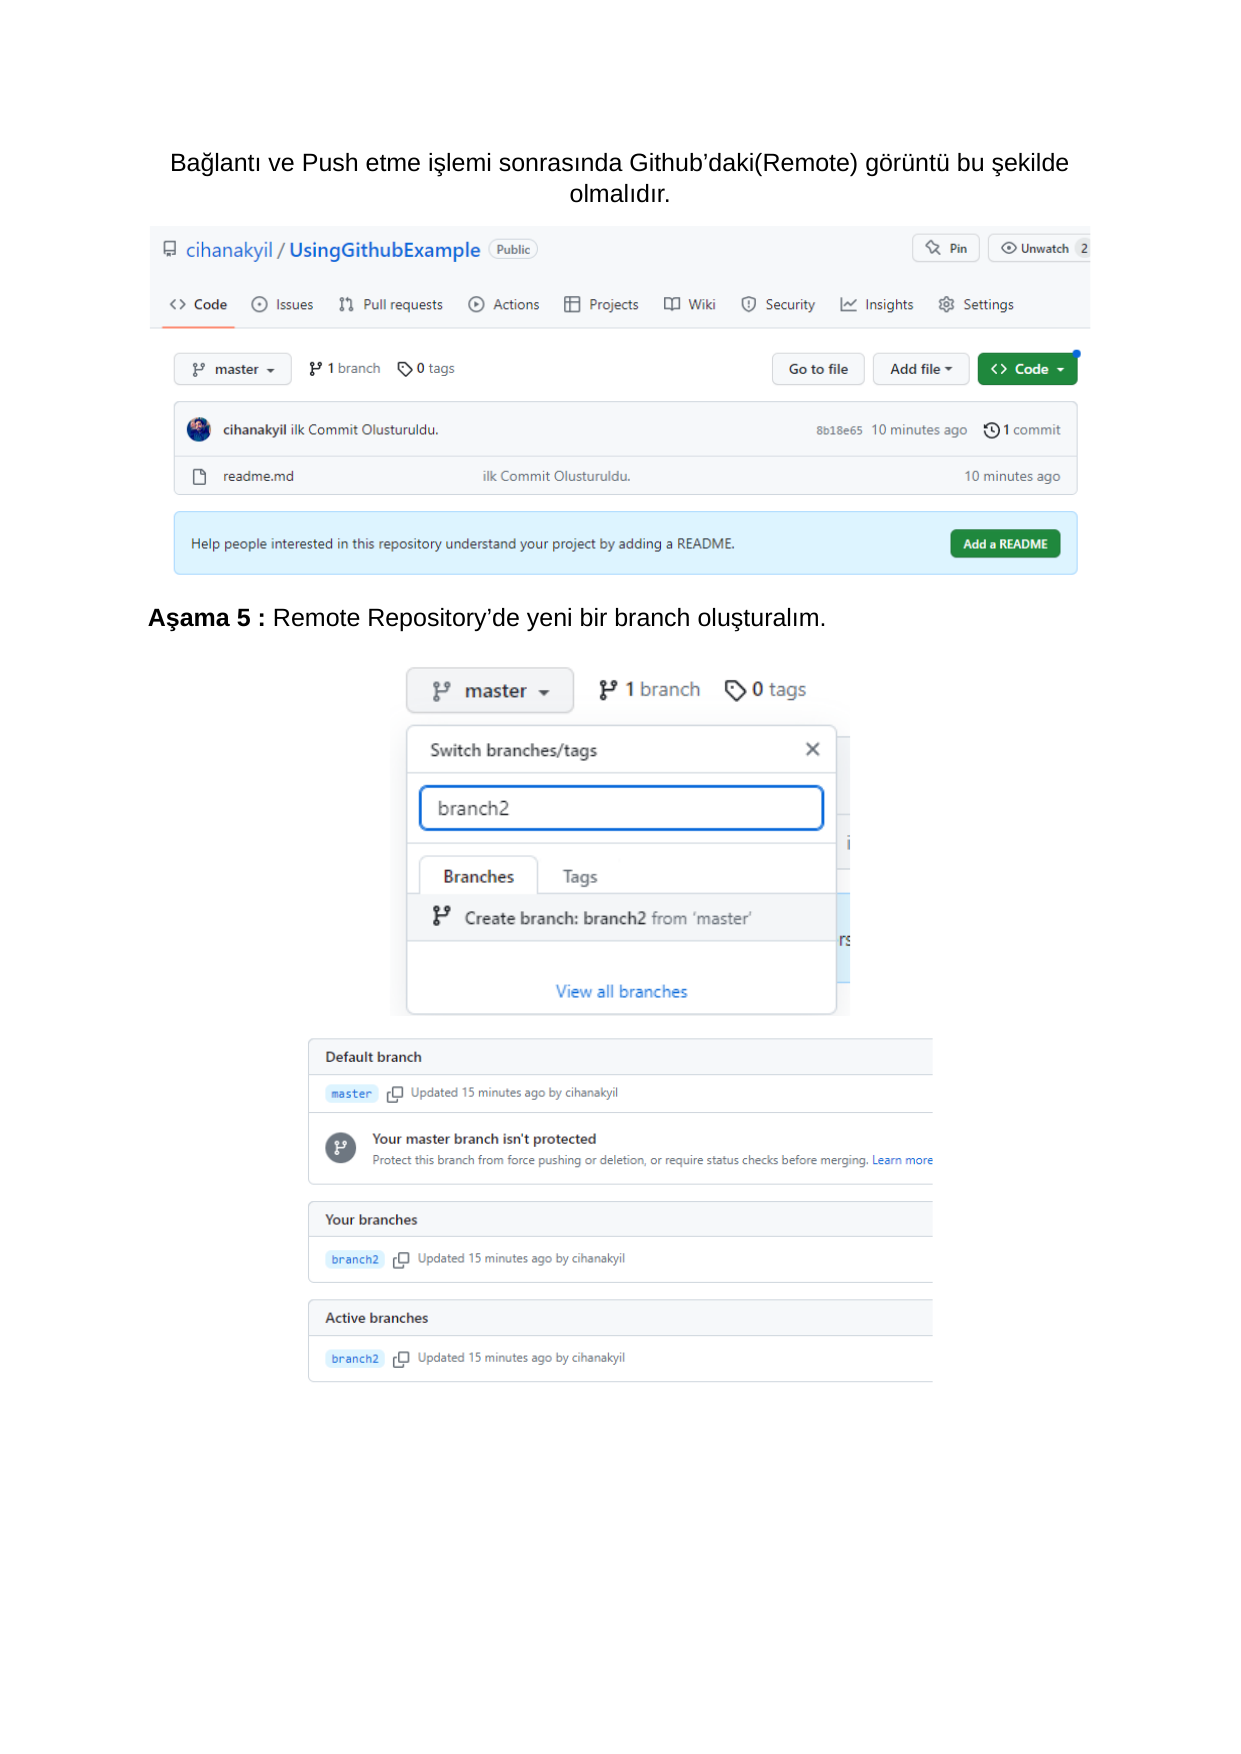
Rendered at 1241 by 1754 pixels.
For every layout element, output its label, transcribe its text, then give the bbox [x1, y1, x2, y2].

picture [389, 650, 851, 1016]
text Aşama 5 : Remote Repository’de yeni bir branch oluşturalım. [148, 603, 1093, 632]
picture [307, 1034, 933, 1387]
picture [149, 226, 1091, 584]
text Bağlantı ve Push etme işlemi sonrasında Github’daki(Remote) görüntü bu şekilde olmalıdır. [148, 148, 1093, 207]
